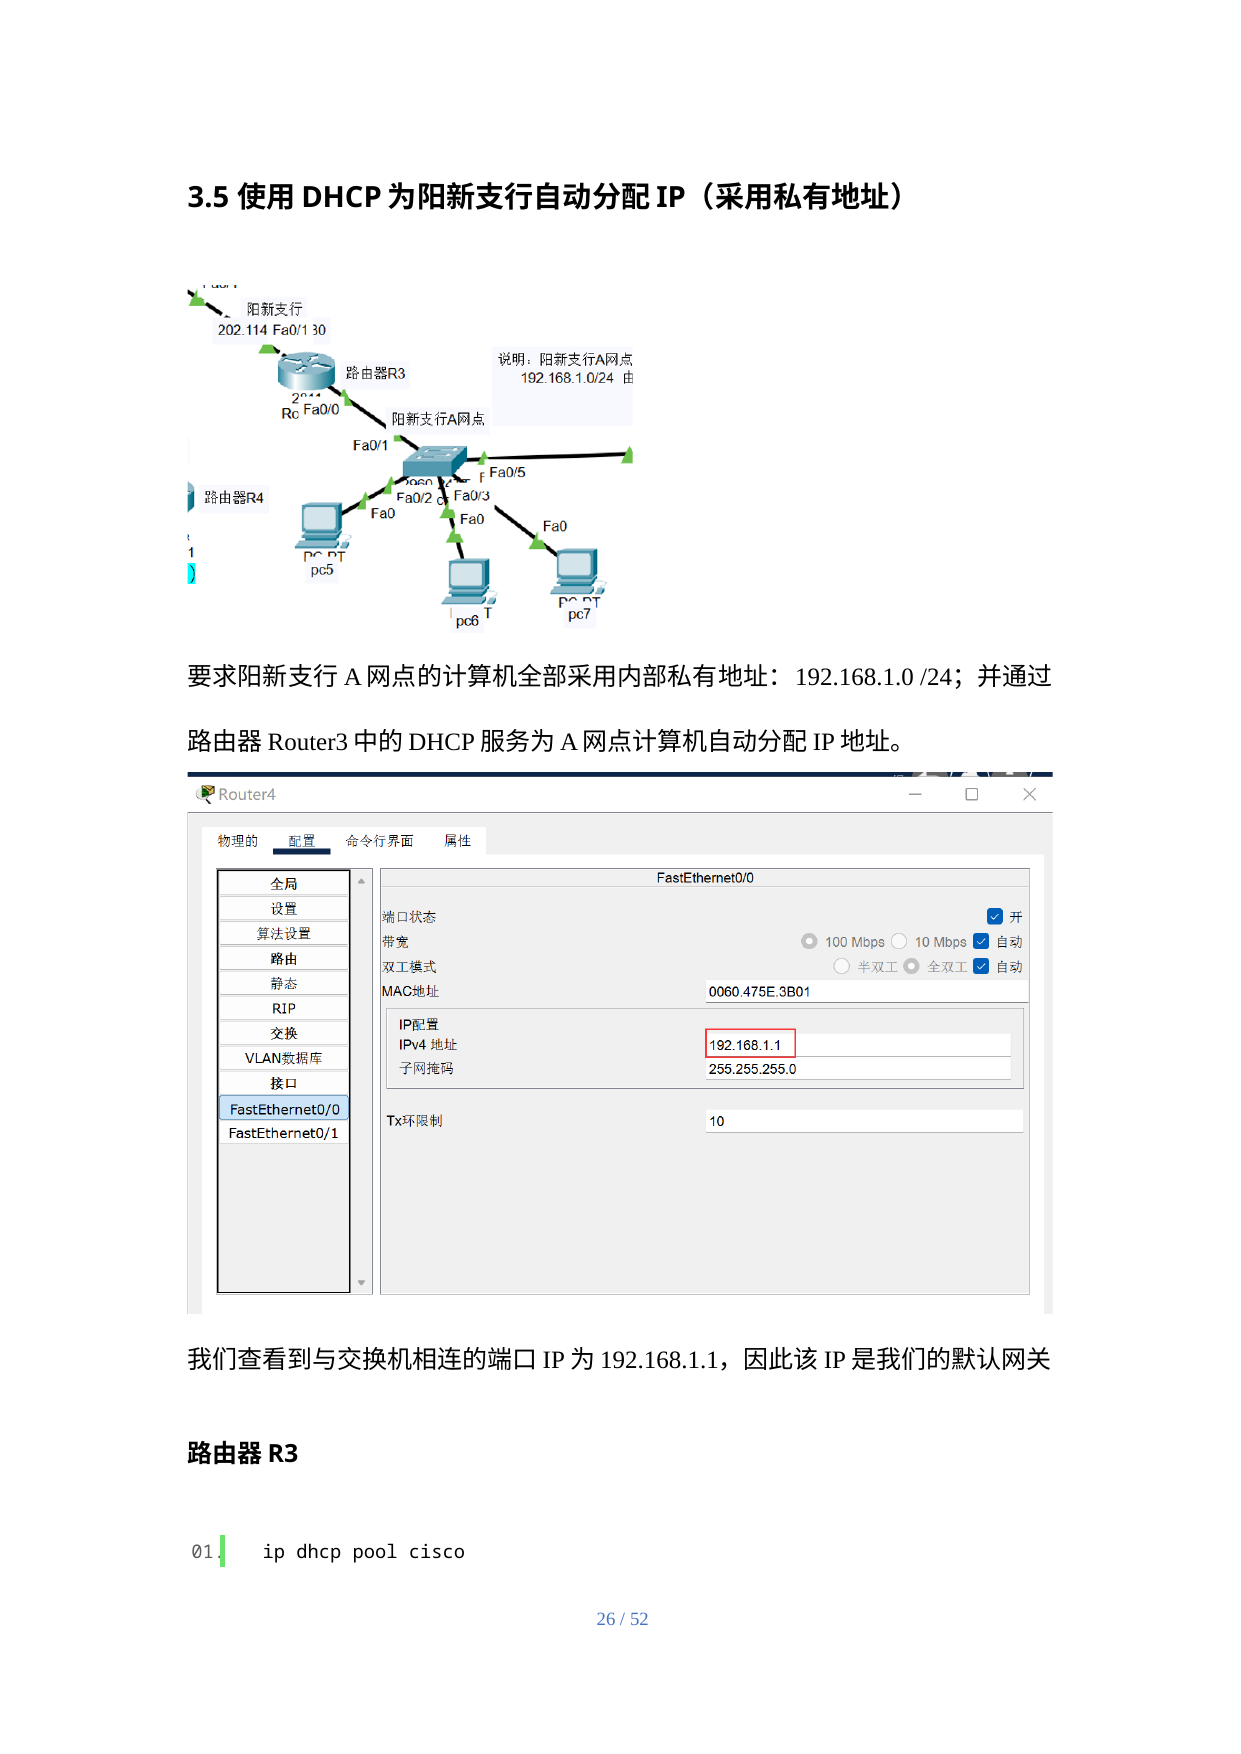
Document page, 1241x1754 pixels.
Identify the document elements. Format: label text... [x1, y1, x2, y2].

picture [187, 772, 1053, 1314]
text 我们查看到与交换机相连的端口IP为192.168.1.1，因此该IP是我们的默认网关 [187, 1325, 1053, 1390]
subtitle 3.5 使用DHCP为阳新支行自动分配IP（采用私有地址） [187, 162, 1053, 227]
text 要求阳新支行A网点的计算机全部采用内部私有地址：192.168.1.0 /24；并通过路由器Router3中的DHCP服务为A网点计算机自动分配IP地址。 [187, 642, 1053, 772]
subtitle 路由器R3 [187, 1419, 1053, 1484]
list ip dhcp pool cisco [220, 1534, 1053, 1567]
picture [187, 285, 633, 633]
